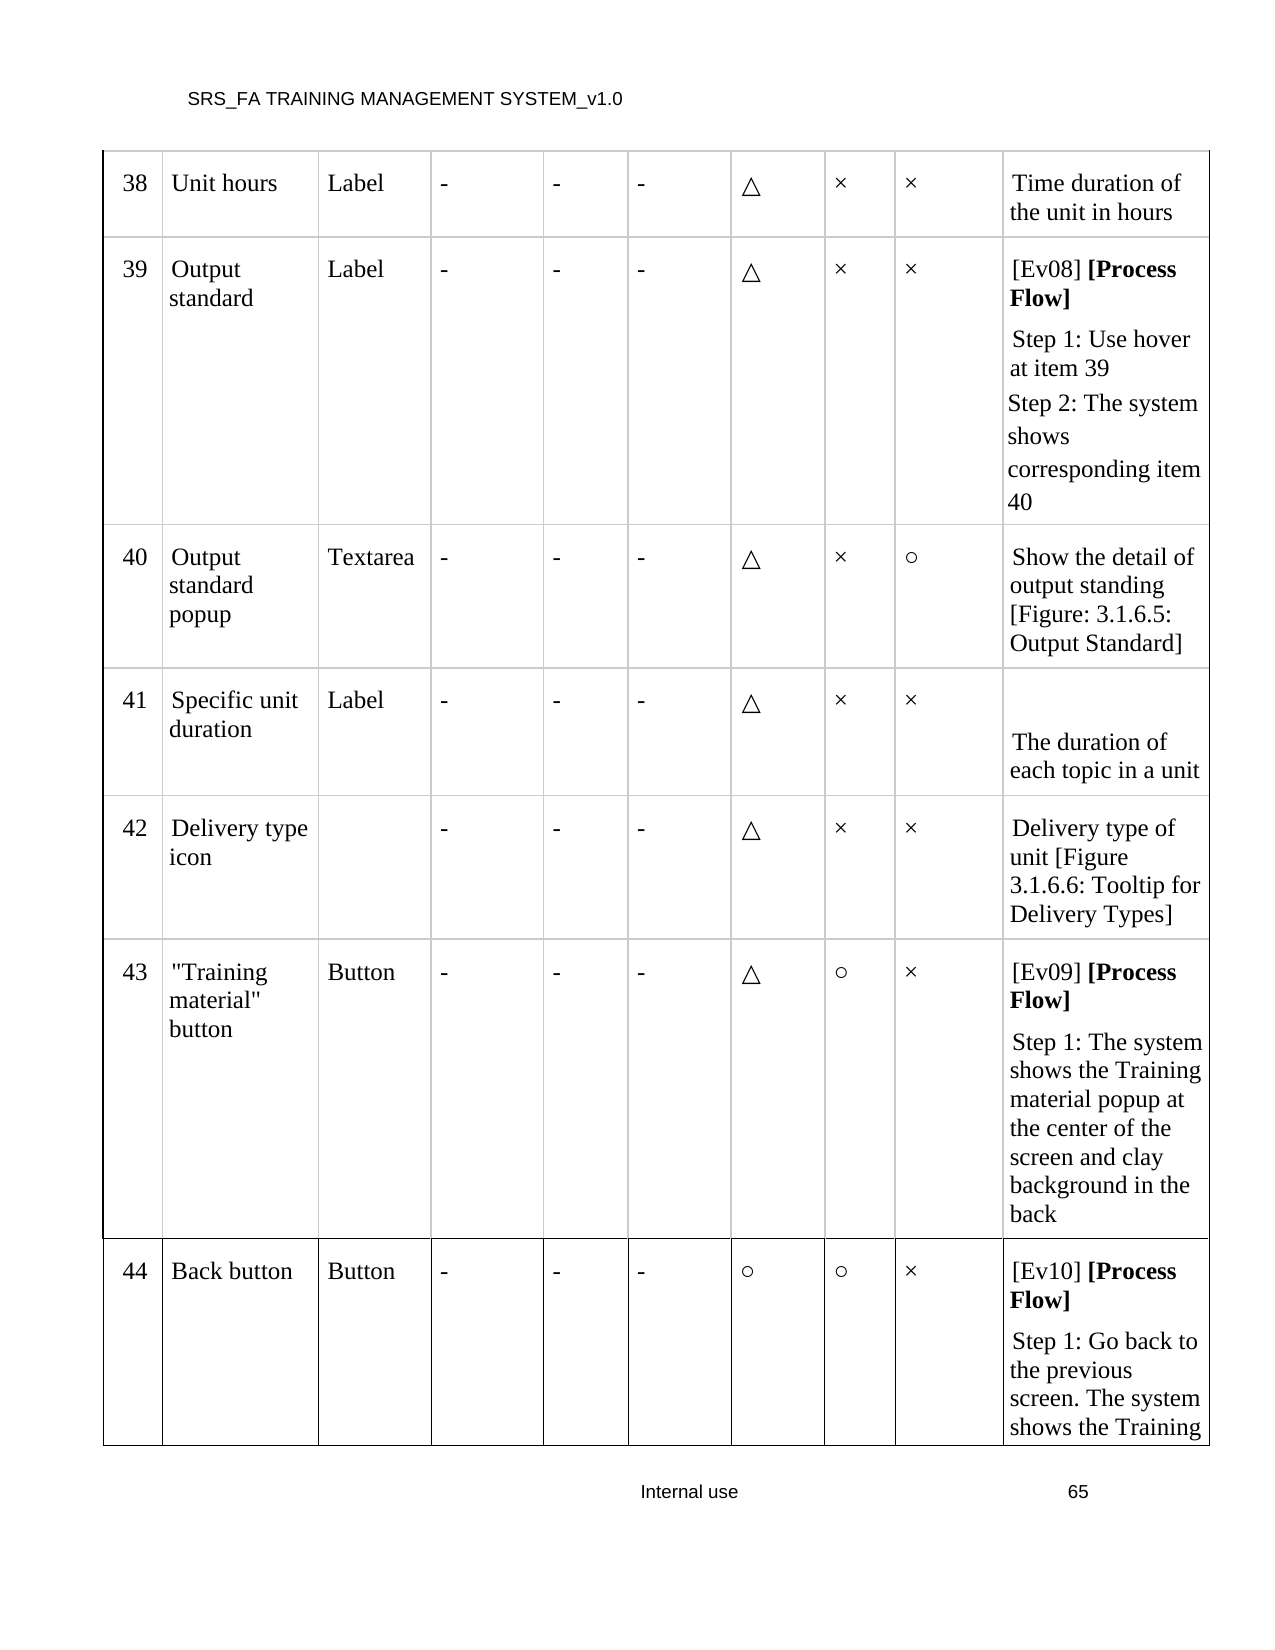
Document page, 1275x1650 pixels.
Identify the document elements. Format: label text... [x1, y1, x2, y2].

table_cell - [544, 940, 627, 1238]
table_cell × [826, 525, 894, 667]
table_cell - [629, 152, 730, 236]
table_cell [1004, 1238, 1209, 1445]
table_cell 43 [104, 940, 162, 1238]
table_cell 38 [104, 152, 162, 236]
table_cell △ [732, 152, 824, 236]
table_cell Unit hours [163, 152, 318, 236]
table_cell Back button [163, 1239, 318, 1445]
table_cell - [629, 669, 730, 795]
table_cell Time duration of the unit in hours [1004, 152, 1209, 236]
table_cell - [432, 525, 543, 667]
table_cell × [896, 796, 1002, 938]
table_cell Output standard [163, 238, 318, 524]
table_cell "Training material" button [163, 940, 318, 1238]
table_cell △ [732, 796, 824, 938]
table_cell △ [732, 525, 824, 667]
table_cell - [544, 238, 627, 524]
table_cell 42 [104, 796, 162, 938]
table_cell [Ev08] [Process Flow] Step 1: Use hover at item 39 Step 2: The system shows corresponding item 40 [1004, 238, 1209, 524]
table_cell 44 [104, 1239, 162, 1445]
table_cell Button [319, 940, 430, 1238]
table_cell The duration of each topic in a unit [1004, 669, 1209, 795]
table_cell × [896, 669, 1002, 795]
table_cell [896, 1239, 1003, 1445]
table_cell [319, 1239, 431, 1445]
table_cell - [544, 152, 627, 236]
table_cell Label [319, 669, 430, 795]
table_cell △ [732, 238, 824, 524]
table_cell - [629, 525, 730, 667]
table_cell [Ev09] [Process Flow] Step 1: The system shows the Training material popup at the center of the screen and clay background in the back [1004, 940, 1209, 1238]
table_cell △ [732, 940, 824, 1238]
table_cell - [544, 669, 627, 795]
table_cell Textarea [319, 525, 430, 667]
table_cell ○ [826, 940, 894, 1238]
table_cell - [432, 238, 543, 524]
table_cell 40 [104, 525, 162, 667]
table_cell × [826, 238, 894, 524]
table_cell - [629, 238, 730, 524]
table_cell Delivery type of unit [Figure 3.1.6.6: Tooltip for Delivery Types] [1004, 796, 1209, 938]
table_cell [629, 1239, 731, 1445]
table_cell - [432, 940, 543, 1238]
table_cell 39 [104, 238, 162, 524]
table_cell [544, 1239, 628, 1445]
table_cell - [432, 669, 543, 795]
table_cell × [896, 238, 1002, 524]
table_cell × [896, 152, 1002, 236]
table_cell × [826, 669, 894, 795]
table_cell - [629, 796, 730, 938]
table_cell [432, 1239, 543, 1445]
table_cell - [432, 152, 543, 236]
table_cell Output standard popup [163, 525, 318, 667]
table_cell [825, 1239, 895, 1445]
table_cell × [826, 152, 894, 236]
table_cell × [896, 940, 1002, 1238]
table_cell Show the detail of output standing [Figure: 3.1.6.5: Output Standard] [1004, 525, 1209, 667]
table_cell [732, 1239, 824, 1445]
table_cell ○ [896, 525, 1002, 667]
table_cell Specific unit duration [163, 669, 318, 795]
table_cell - [544, 796, 627, 938]
table_cell Label [319, 152, 430, 236]
table_cell △ [732, 669, 824, 795]
table_cell × [826, 796, 894, 938]
table_cell - [432, 796, 543, 938]
table_cell - [629, 940, 730, 1238]
table_cell 41 [104, 669, 162, 795]
table_cell Label [319, 238, 430, 524]
table_cell [319, 796, 430, 938]
table_cell Delivery type icon [163, 796, 318, 938]
table_cell - [544, 525, 627, 667]
